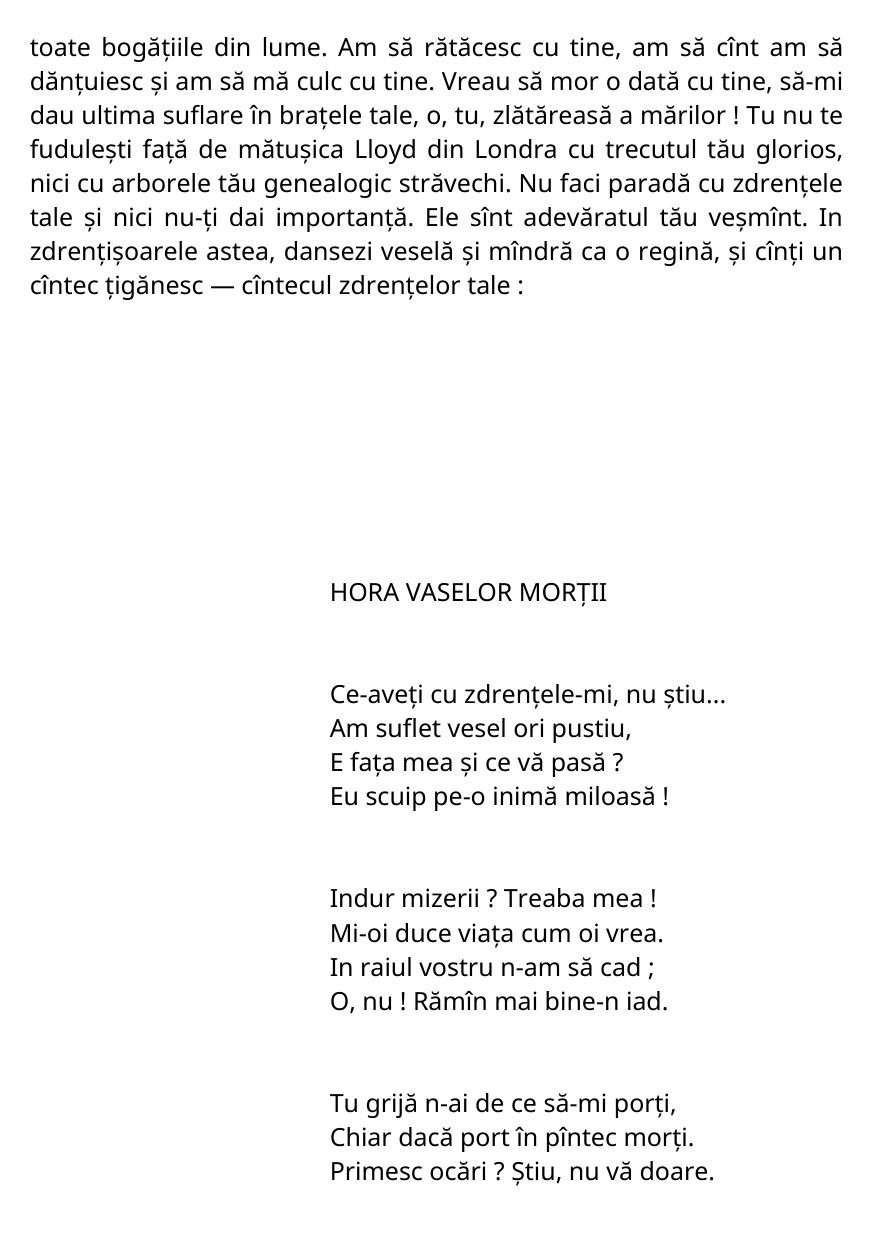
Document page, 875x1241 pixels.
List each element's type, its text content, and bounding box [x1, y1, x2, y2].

text Indur mizerii ? Treaba mea ! [329, 881, 844, 915]
text Tu grijă n-ai de ce să-mi porţi, [329, 1086, 844, 1119]
text Chiar dacă port în pîntec morţi. [329, 1119, 844, 1154]
text Ce-aveţi cu zdrenţele-mi, nu ştiu... [329, 677, 844, 711]
text E faţa mea şi ce vă pasă ? [329, 745, 844, 779]
text Mi-oi duce viaţa cum oi vrea. [329, 915, 844, 949]
text Primesc ocări ? Ştiu, nu vă doare. [329, 1154, 844, 1188]
text HORA VASELOR MORŢII [329, 574, 844, 609]
text Eu scuip pe-o inimă miloasă ! [329, 779, 844, 813]
text O, nu ! Rămîn mai bine-n iad. [329, 983, 844, 1017]
text Am suflet vesel ori pustiu, [329, 711, 844, 745]
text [29, 29, 844, 302]
text In raiul vostru n-am să cad ; [329, 949, 844, 983]
